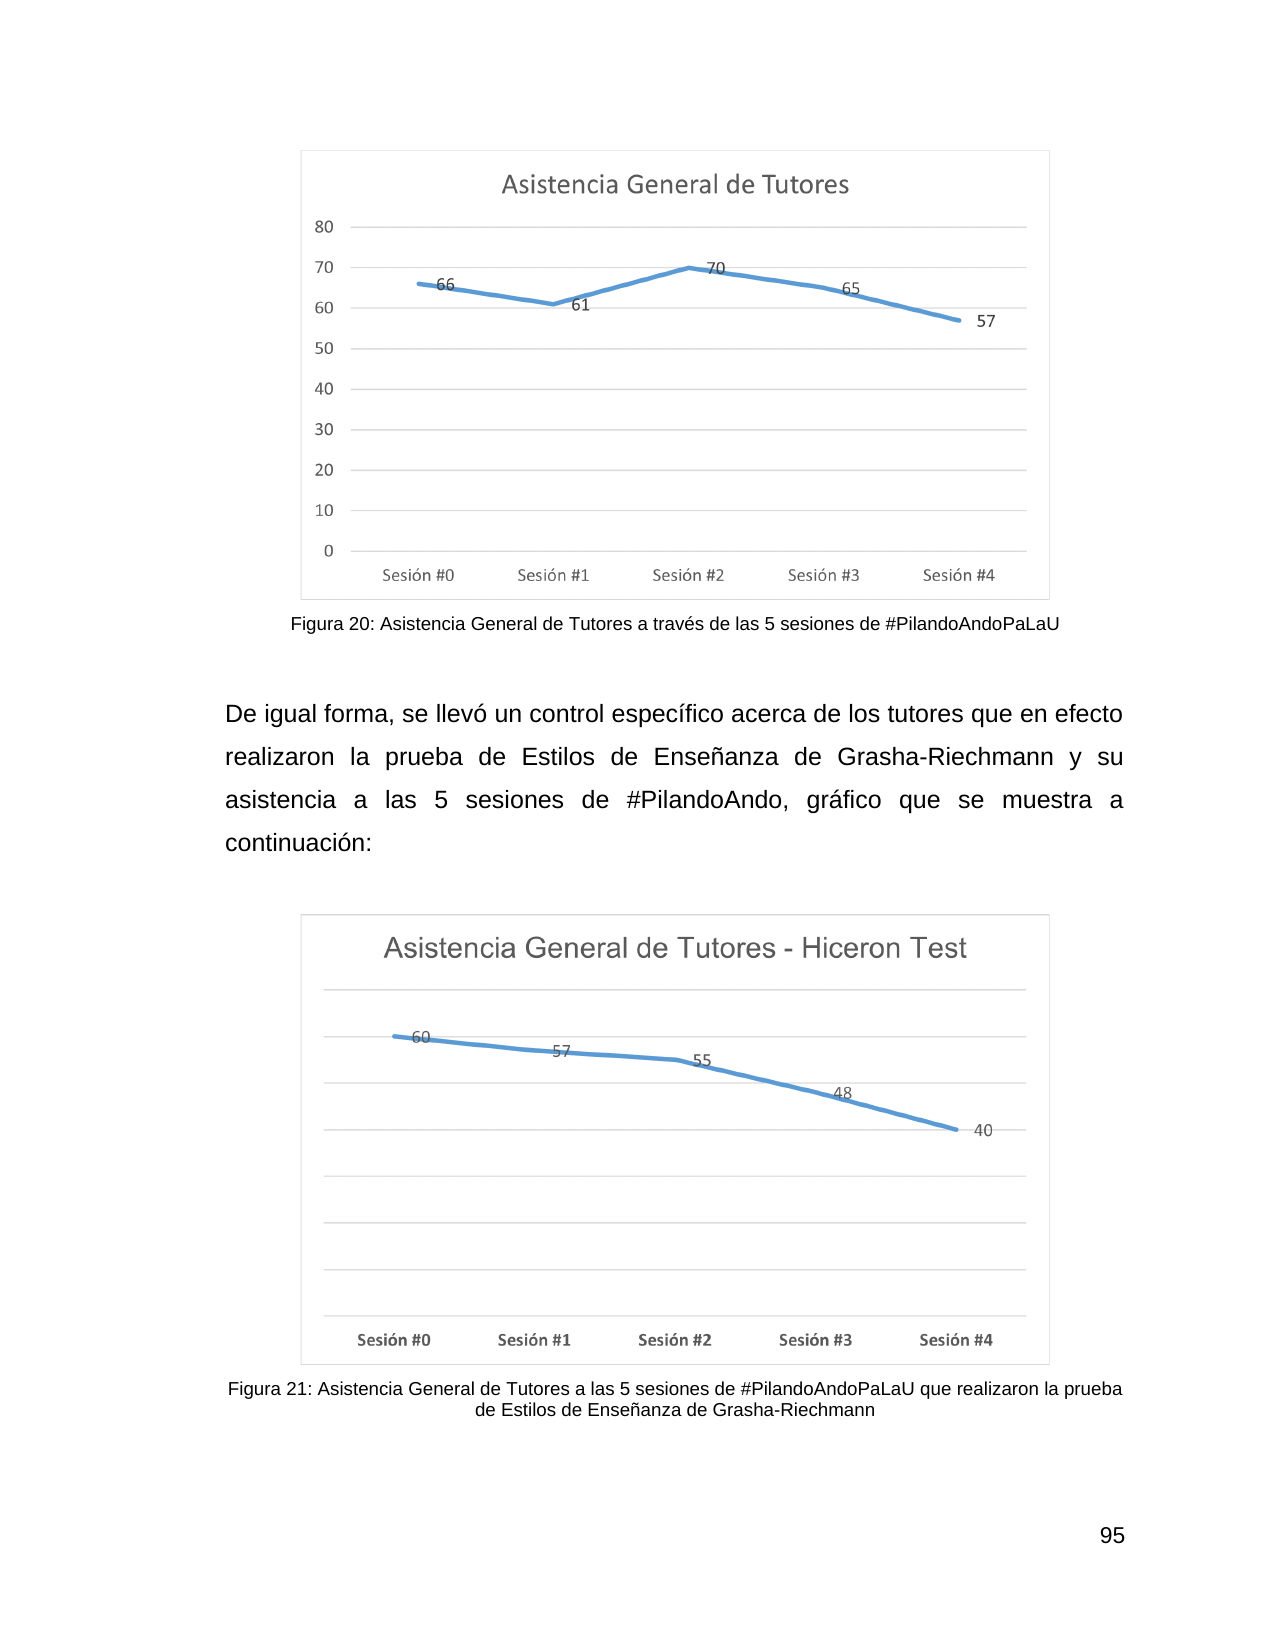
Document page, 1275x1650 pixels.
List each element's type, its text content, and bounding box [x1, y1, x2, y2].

picture [300, 914, 1050, 1365]
text Figura 21: Asistencia General de Tutores a las 5 sesiones de #PilandoAndoPaLaU que realizaron la prueba de Estilos de Enseñanza de Grasha-Riechmann [225, 1377, 1125, 1421]
picture [300, 150, 1050, 600]
text De igual forma, se llevó un control específico acerca de los tutores que en efecto realizaron la prueba de Estilos de Enseñanza de Grasha-Riechmann y su asistencia a las 5 sesiones de #PilandoAndo, gráfico que se muestra a continuación: [225, 699, 1125, 857]
text Figura 20: Asistencia General de Tutores a través de las 5 sesiones de #PilandoAndoPaLaU [225, 613, 1125, 635]
